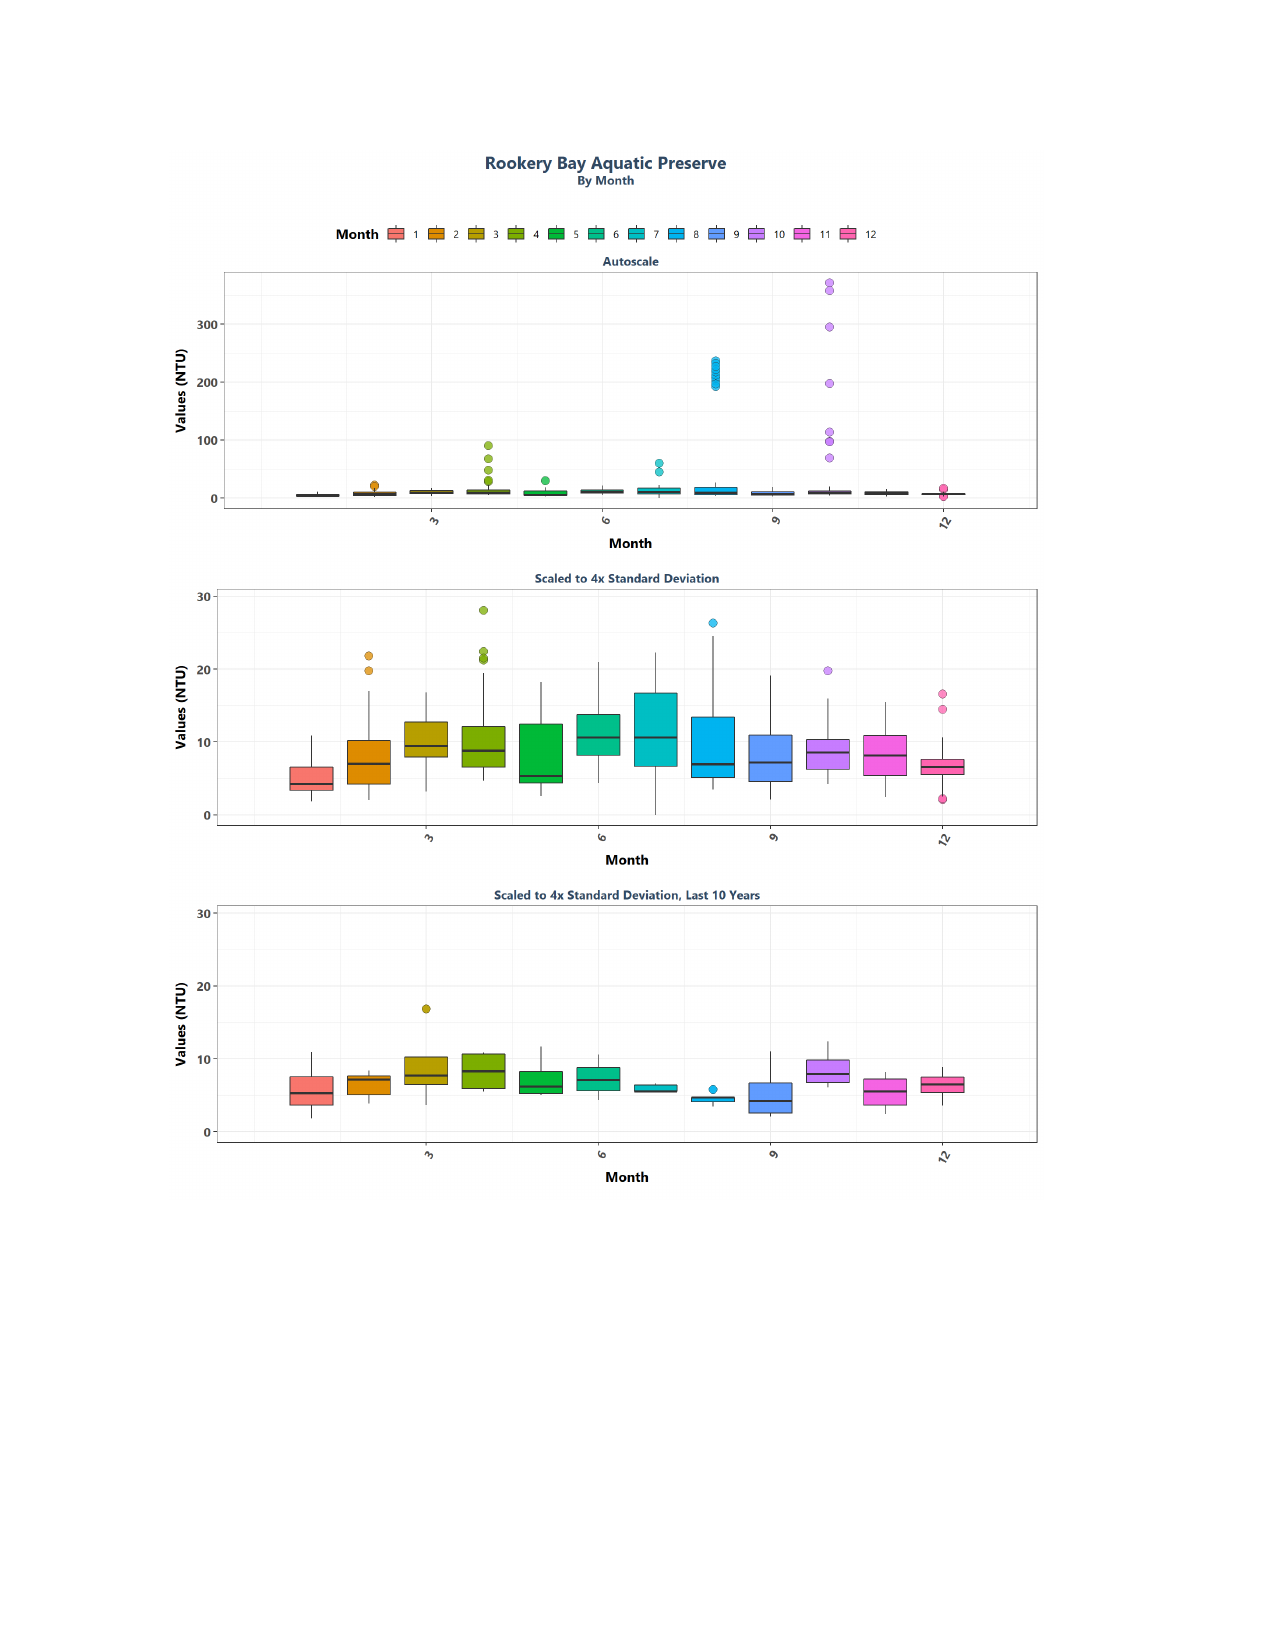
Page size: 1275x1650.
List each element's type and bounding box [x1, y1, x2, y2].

picture [168, 150, 1044, 1200]
